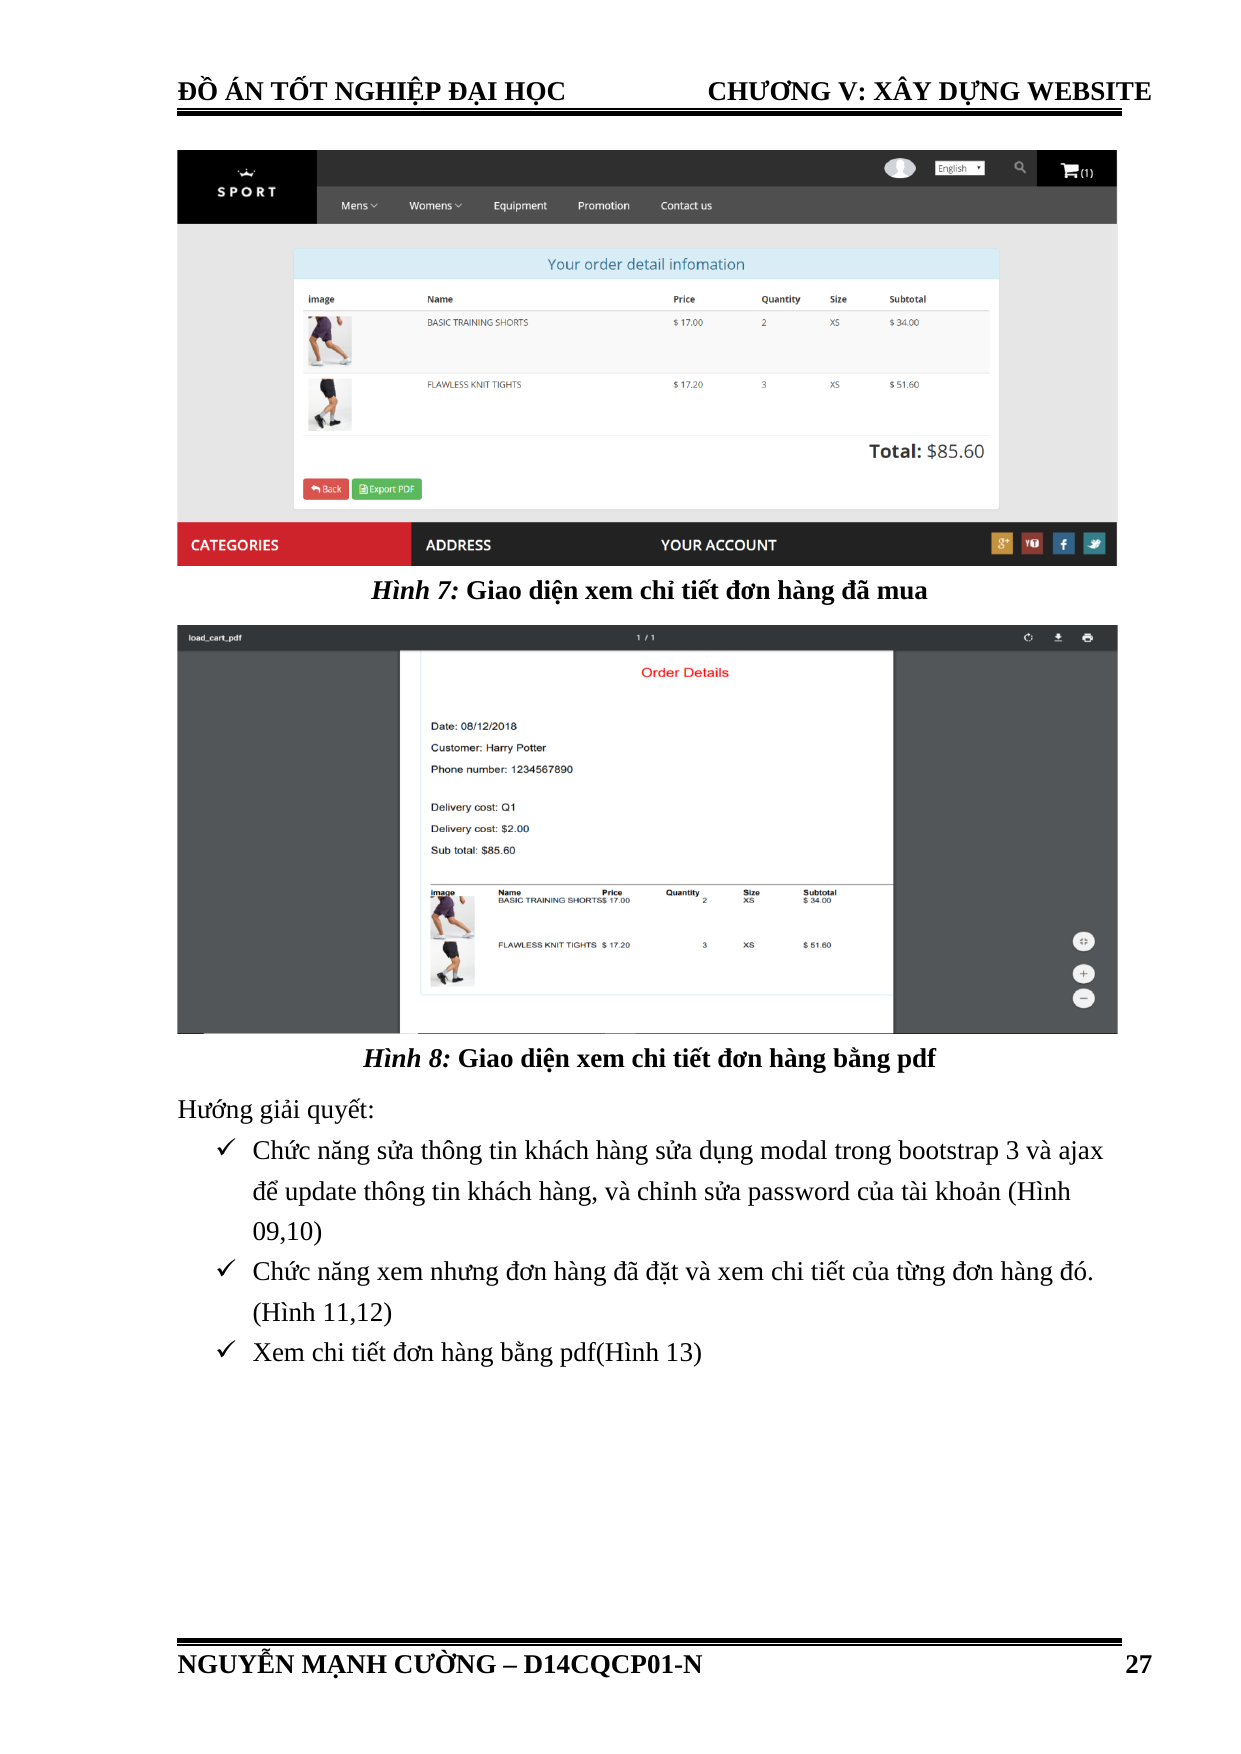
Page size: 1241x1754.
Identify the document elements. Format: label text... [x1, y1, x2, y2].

list Chức năng xem nhưng đơn hàng đã đặt và xem chi tiết của từng đơn hàng đó.(Hình 11,12) [215, 1255, 1122, 1327]
picture [177, 625, 1118, 1034]
list Chức năng sửa thông tin khách hàng sửa dụng modal trong bootstrap 3 và ajax để update thông tin khách hàng, và chỉnh sửa password của tài khoản (Hình 09,10) [215, 1134, 1122, 1246]
picture [177, 150, 1118, 566]
text Hướng giải quyết: [177, 1094, 1122, 1125]
list Xem chi tiết đơn hàng bằng pdf(Hình 13) [215, 1336, 1122, 1368]
